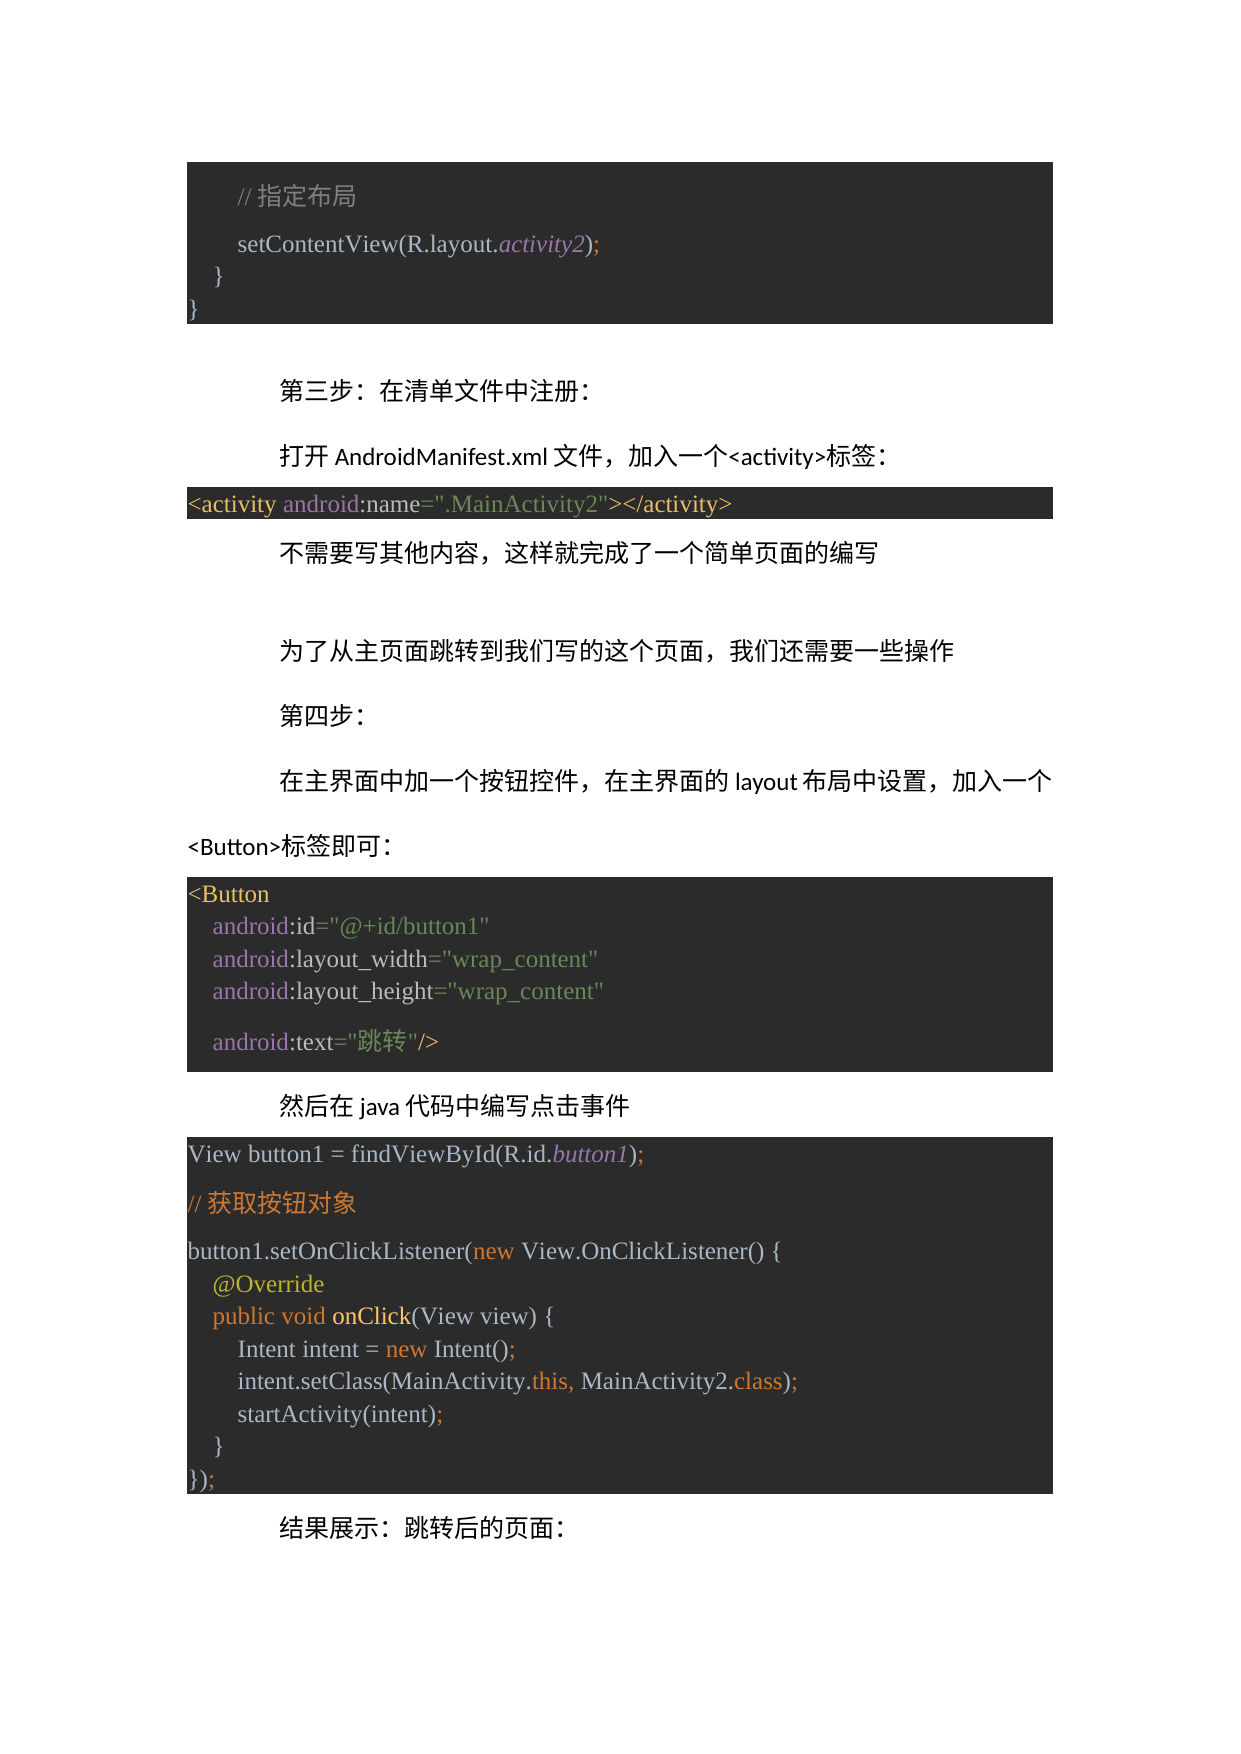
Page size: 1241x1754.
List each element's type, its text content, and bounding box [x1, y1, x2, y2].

text View button1 = findViewById(R.id.button1); [187, 1137, 1053, 1169]
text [187, 162, 1053, 324]
text 然后在java代码中编写点击事件 [187, 1072, 1053, 1137]
text 不需要写其他内容，这样就完成了一个简单页面的编写 [187, 519, 1053, 584]
text 结果展示：跳转后的页面： [187, 1494, 1053, 1559]
text 第四步： [187, 682, 1053, 747]
text 打开AndroidManifest.xml文件，加入一个<activity>标签： [187, 422, 1053, 487]
text // 获取按钮对象 button1.setOnClickListener(new View.OnClickListener() { @Override public void onClick(View view) { Intent intent = new Intent(); intent.setClass(MainActivity.this, MainActivity2.class); startActivity(intent); } }); [187, 1169, 1053, 1494]
text 在主界面中加一个按钮控件，在主界面的layout布局中设置，加入一个<Button>标签即可： [187, 747, 1053, 877]
text <Button android:id="@+id/button1" android:layout_width="wrap_content" android:layout_height="wrap_content" android:text="跳转"/> [187, 877, 1053, 1072]
text 为了从主页面跳转到我们写的这个页面，我们还需要一些操作 [187, 617, 1053, 682]
text 第三步：在清单文件中注册： [187, 357, 1053, 422]
text <activity android:name=".MainActivity2"></activity> [187, 487, 1053, 519]
